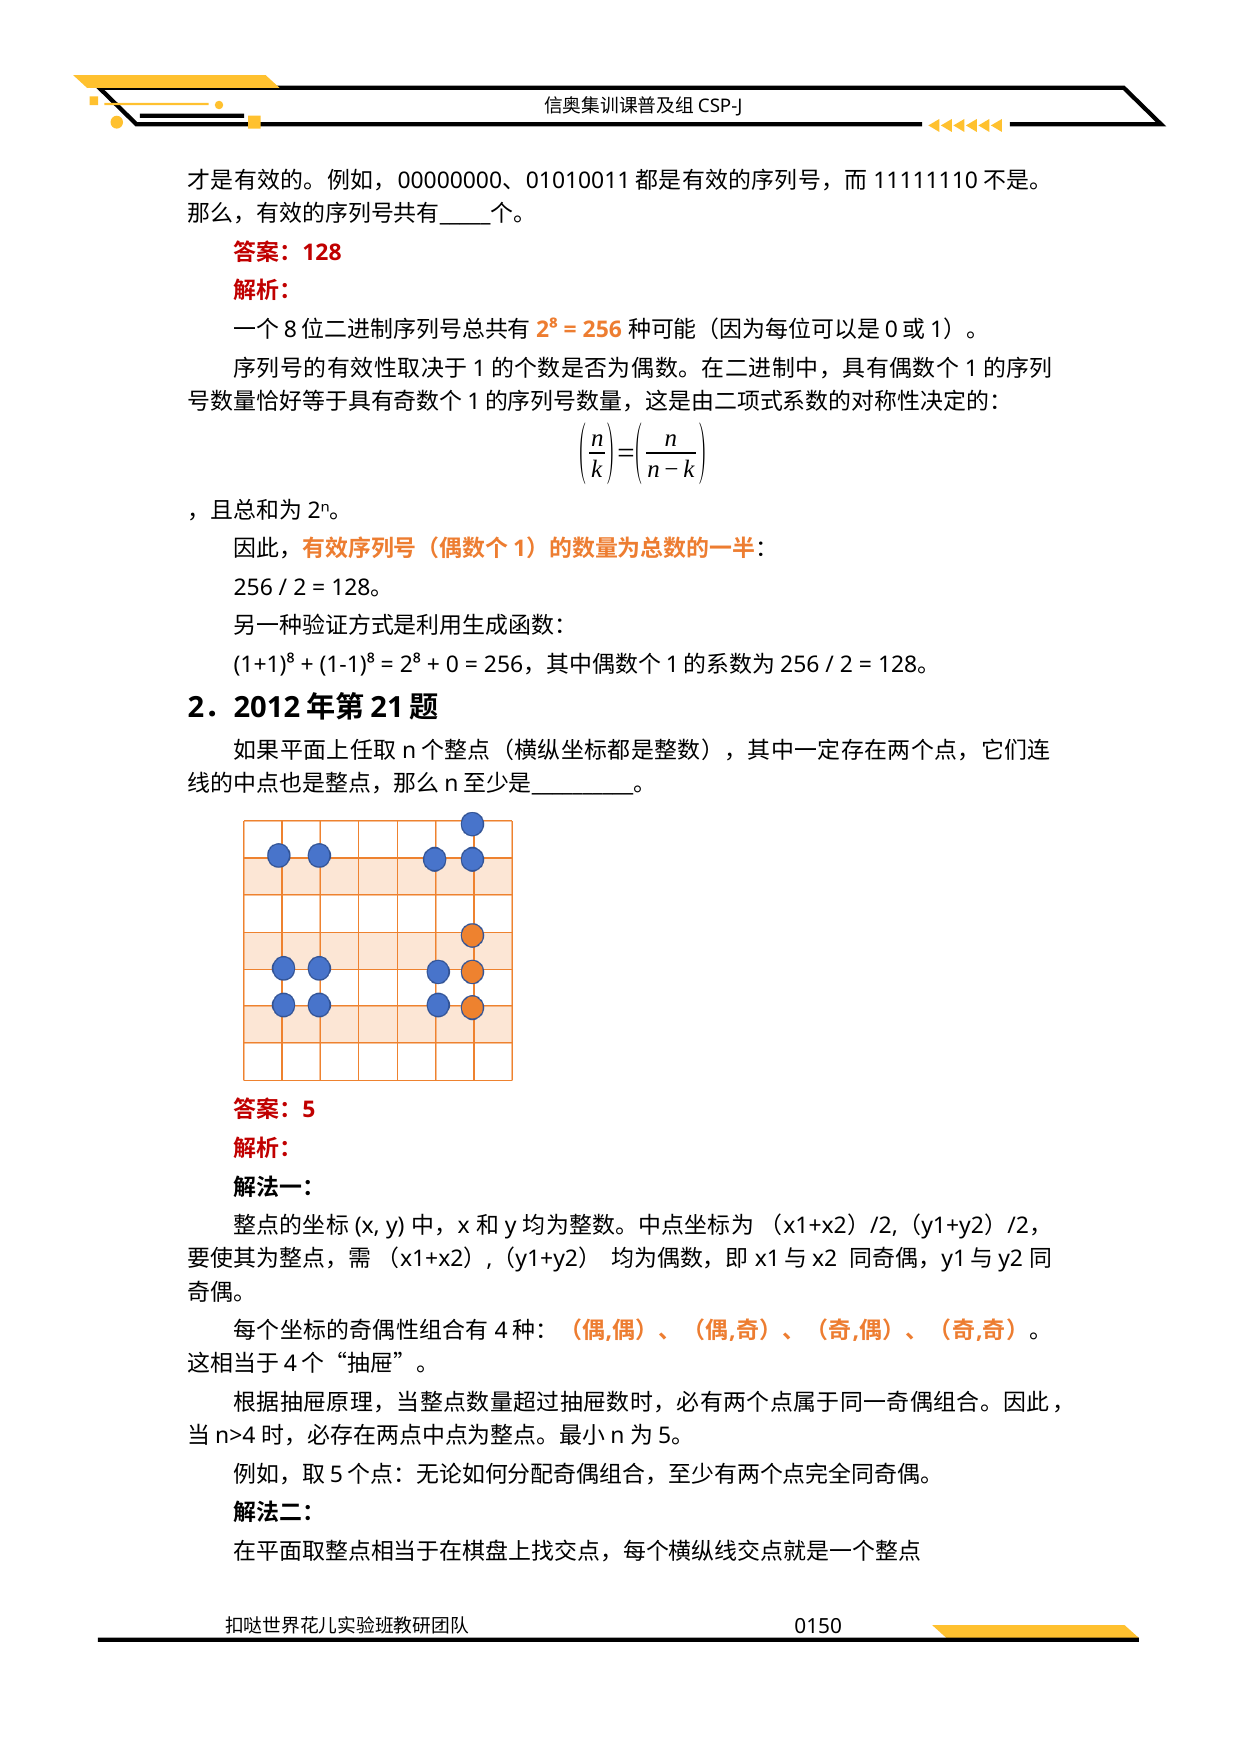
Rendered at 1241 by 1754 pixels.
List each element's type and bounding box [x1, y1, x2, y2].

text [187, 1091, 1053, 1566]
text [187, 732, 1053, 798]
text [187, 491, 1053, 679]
picture [233, 803, 521, 1087]
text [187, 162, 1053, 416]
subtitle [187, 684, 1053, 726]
